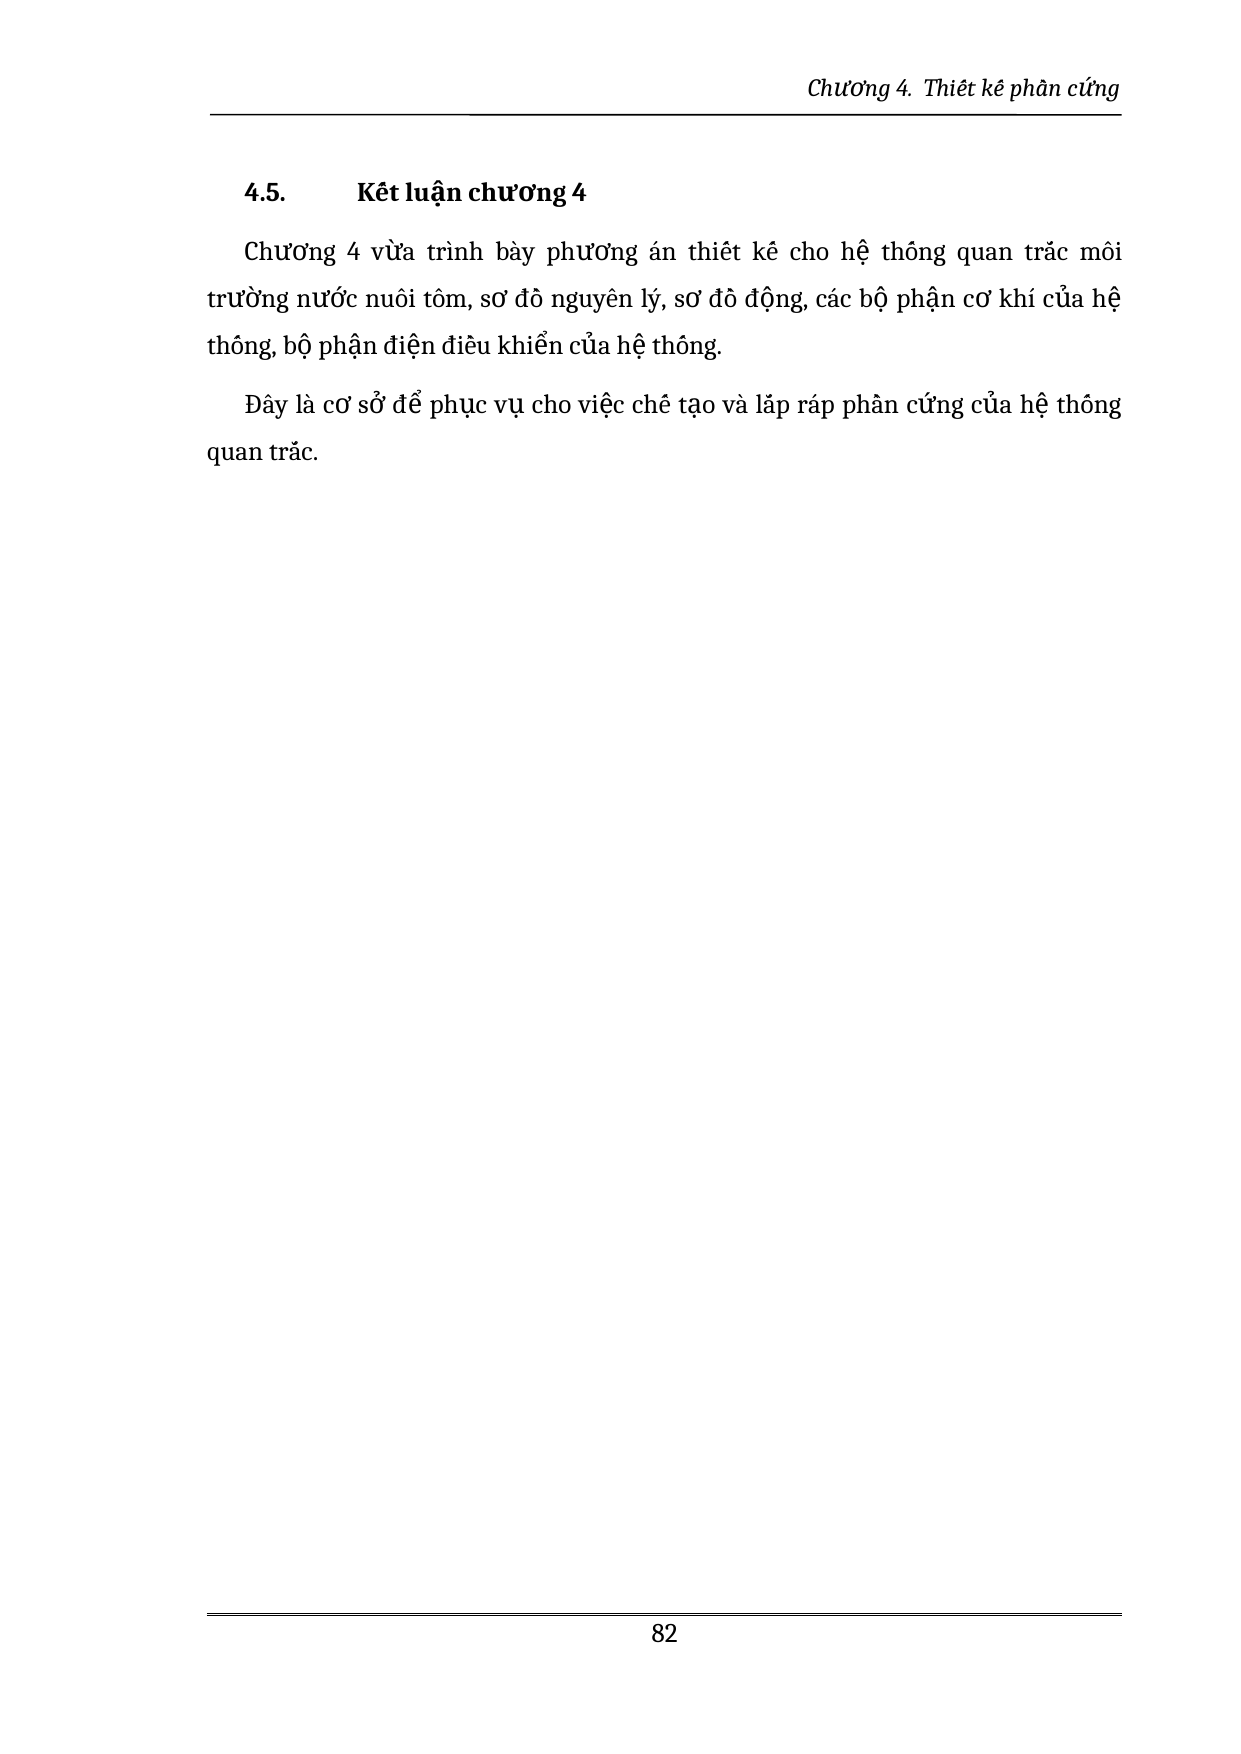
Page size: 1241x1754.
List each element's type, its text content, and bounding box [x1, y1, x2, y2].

subtitle Kết luận chương 4 [244, 177, 1122, 208]
text Chương 4 vừa trình bày phương án thiết kế cho hệ thống quan trắc môi trường nước nuôi tôm, sơ đồ nguyên lý, sơ đồ động, các bộ phận cơ khí của hệ thống, bộ phận điện điều khiển của hệ thống. [207, 236, 1122, 361]
text Đây là cơ sở để phục vụ cho việc chế tạo và lắp ráp phần cứng của hệ thống quan trắc. [207, 389, 1122, 467]
